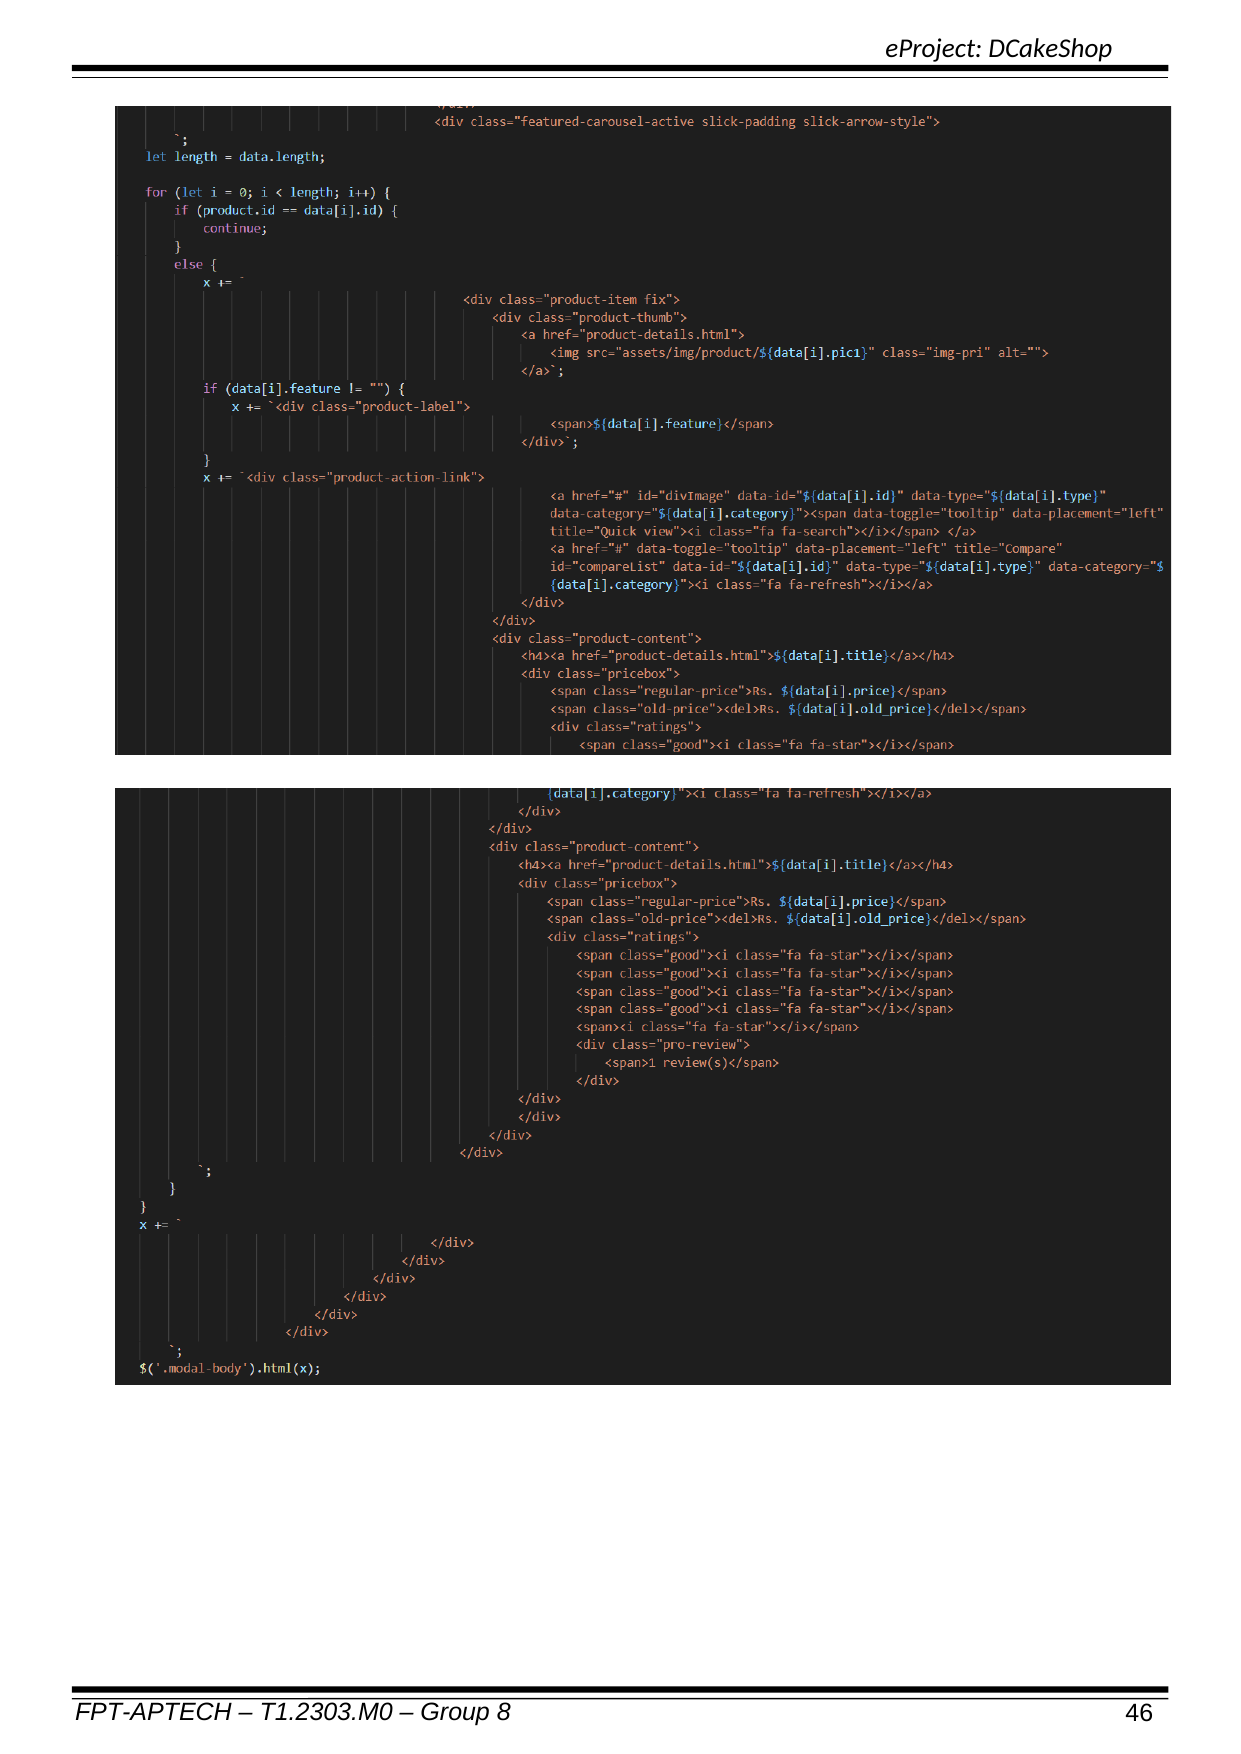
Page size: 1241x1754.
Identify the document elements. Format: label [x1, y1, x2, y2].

picture [115, 788, 1171, 1385]
picture [115, 106, 1172, 755]
